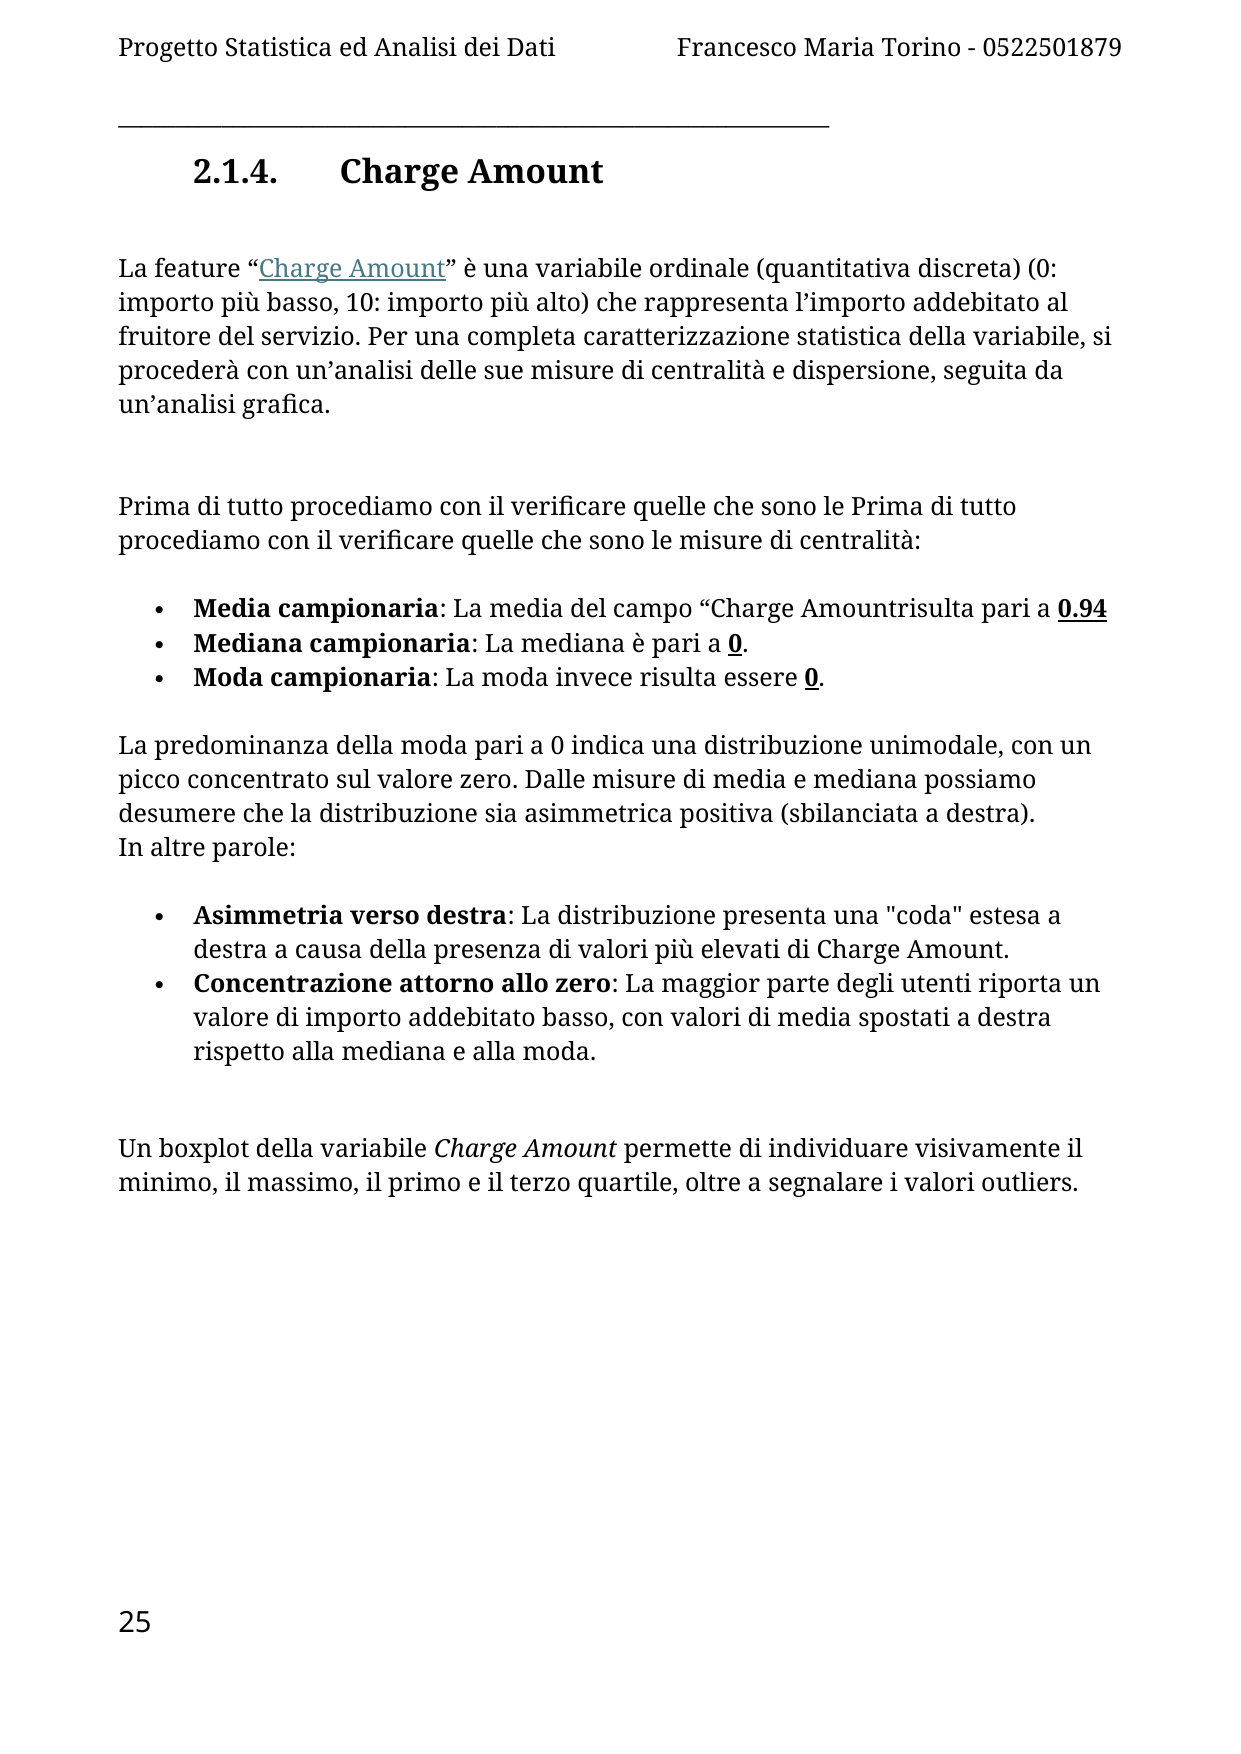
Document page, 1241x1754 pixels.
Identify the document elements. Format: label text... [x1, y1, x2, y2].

list Media campionaria: La media del campo “Charge Amountrisulta pari a 0.94 [156, 591, 1122, 625]
list Concentrazione attorno allo zero: La maggior parte degli utenti riporta un valore di importo addebitato basso, con valori di media spostati a destra rispetto alla mediana e alla moda. [156, 966, 1122, 1068]
list Mediana campionaria: La mediana è pari a 0. [156, 625, 1122, 659]
text Prima di tutto procediamo con il verificare quelle che sono le Prima di tutto procediamo con il verificare quelle che sono le misure di centralità: [118, 489, 1122, 557]
text La feature “Charge Amount” è una variabile ordinale (quantitativa discreta) (0: importo più basso, 10: importo più alto) che rappresenta l’importo addebitato al fruitore del servizio. Per una completa caratterizzazione statistica della variabile, si procederà con un’analisi delle sue misure di centralità e dispersione, seguita da un’analisi grafica. [118, 251, 1122, 421]
subtitle Charge Amount [193, 148, 1122, 193]
text In altre parole: [118, 829, 1122, 864]
list Asimmetria verso destra: La distribuzione presenta una "coda" estesa a destra a causa della presenza di valori più elevati di Charge Amount. [156, 898, 1122, 966]
list Moda campionaria: La moda invece risulta essere 0. [156, 659, 1122, 693]
text La predominanza della moda pari a 0 indica una distribuzione unimodale, con un picco concentrato sul valore zero. Dalle misure di media e mediana possiamo desumere che la distribuzione sia asimmetrica positiva (sbilanciata a destra). [118, 727, 1122, 829]
text Un boxplot della variabile Charge Amount permette di individuare visivamente il minimo, il massimo, il primo e il terzo quartile, oltre a segnalare i valori outliers. [118, 1131, 1122, 1199]
